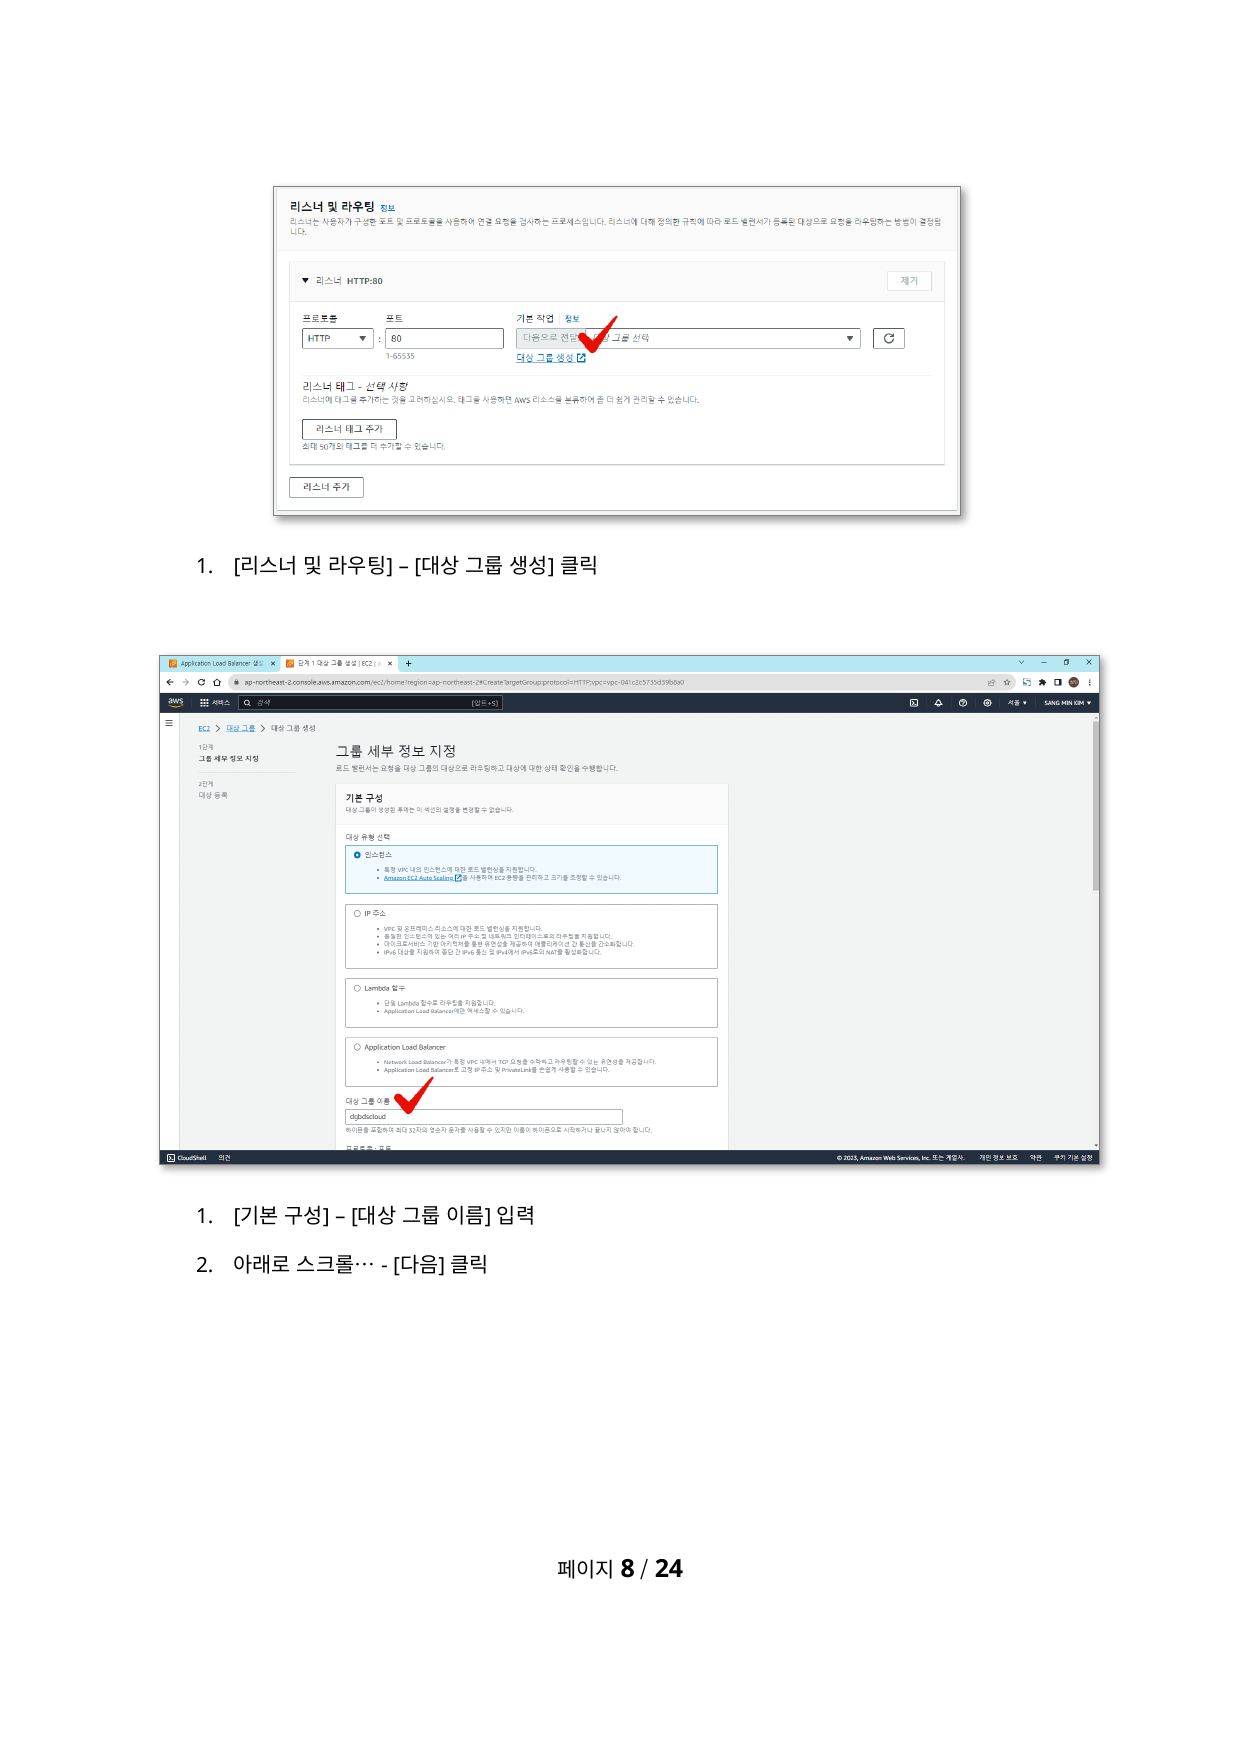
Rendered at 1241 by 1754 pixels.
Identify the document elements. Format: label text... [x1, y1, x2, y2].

picture [274, 187, 960, 515]
list 아래로 스크롤… - [다음] 클릭 [196, 1249, 1090, 1279]
list [기본 구성] – [대상 그룹 이름] 입력 [196, 1199, 1090, 1229]
list [리스너 및 라우팅] – [대상 그룹 생성] 클릭 [196, 549, 1090, 579]
picture [160, 656, 1099, 1164]
